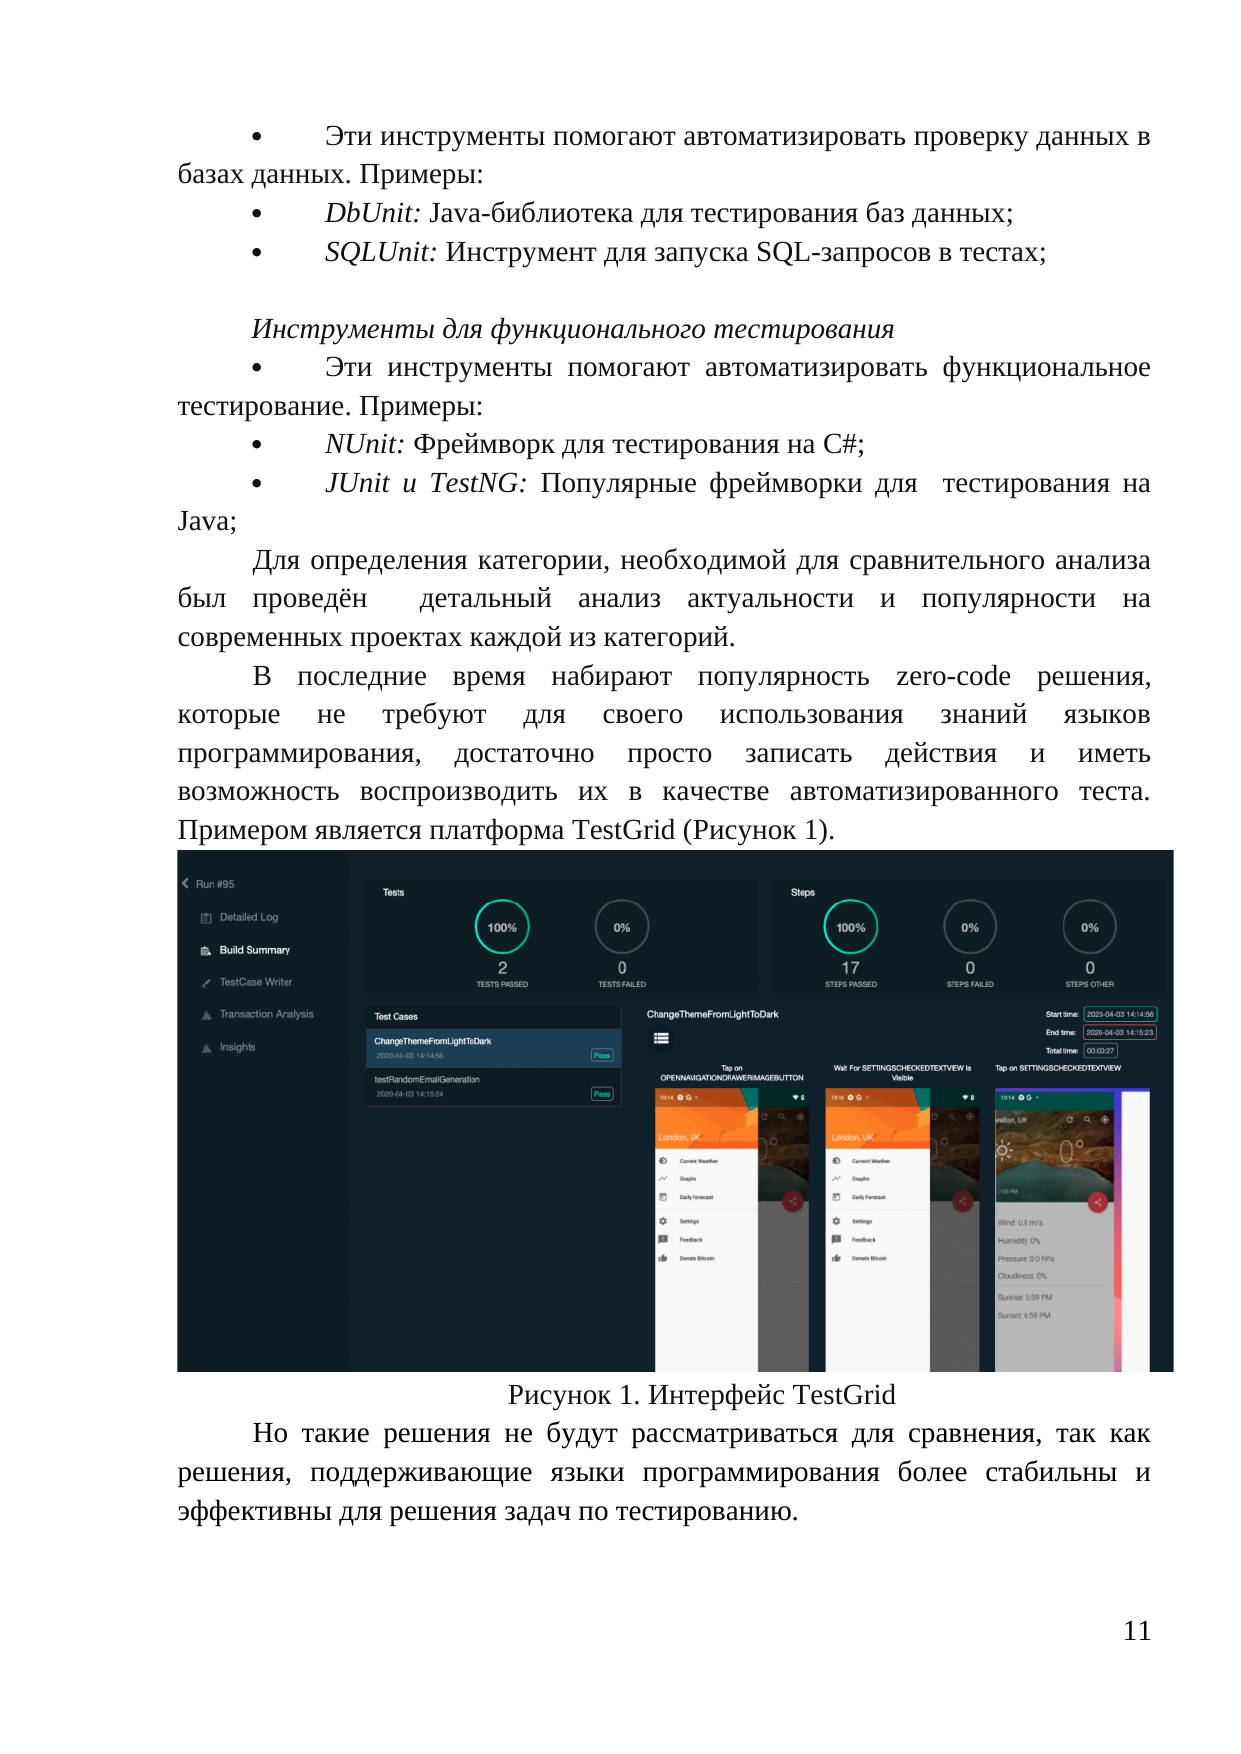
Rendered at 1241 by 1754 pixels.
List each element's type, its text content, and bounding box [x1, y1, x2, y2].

text Инструменты для функционального тестирования [251, 234, 1152, 267]
text В последние время набирают популярность zero-code решения, которые не требуют для своего использования знаний языков программирования, достаточно просто записать действия и иметь возможность воспроизводить их в качестве автоматизированного теста. Примером является платформа TestGrid (Рисунок 1). [177, 581, 1152, 768]
list JUnit и TestNG: Популярные фреймворки для тестирования на Java; [177, 388, 1152, 460]
text Рисунок 1. Интерфейс TestGrid [177, 1300, 1152, 1333]
text Но такие решения не будут рассматриваться для сравнения, так как решения, поддерживающие языки программирования более стабильны и эффективны для решения задач по тестированию. [177, 1338, 1152, 1449]
picture [177, 773, 1174, 1295]
list NUnit: Фреймворк для тестирования на C#; [177, 349, 1152, 383]
list Эти инструменты помогают автоматизировать функциональное тестирование. Примеры: [177, 272, 1152, 344]
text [177, 1454, 1152, 1526]
list SQLUnit: Инструмент для запуска SQL-запросов в тестах; [177, 157, 1152, 190]
text Для определения категории, необходимой для сравнительного анализа был проведён детальный анализ актуальности и популярности на современных проектах каждой из категорий. [177, 465, 1152, 576]
list DbUnit: Java-библиотека для тестирования баз данных; [177, 118, 1152, 152]
